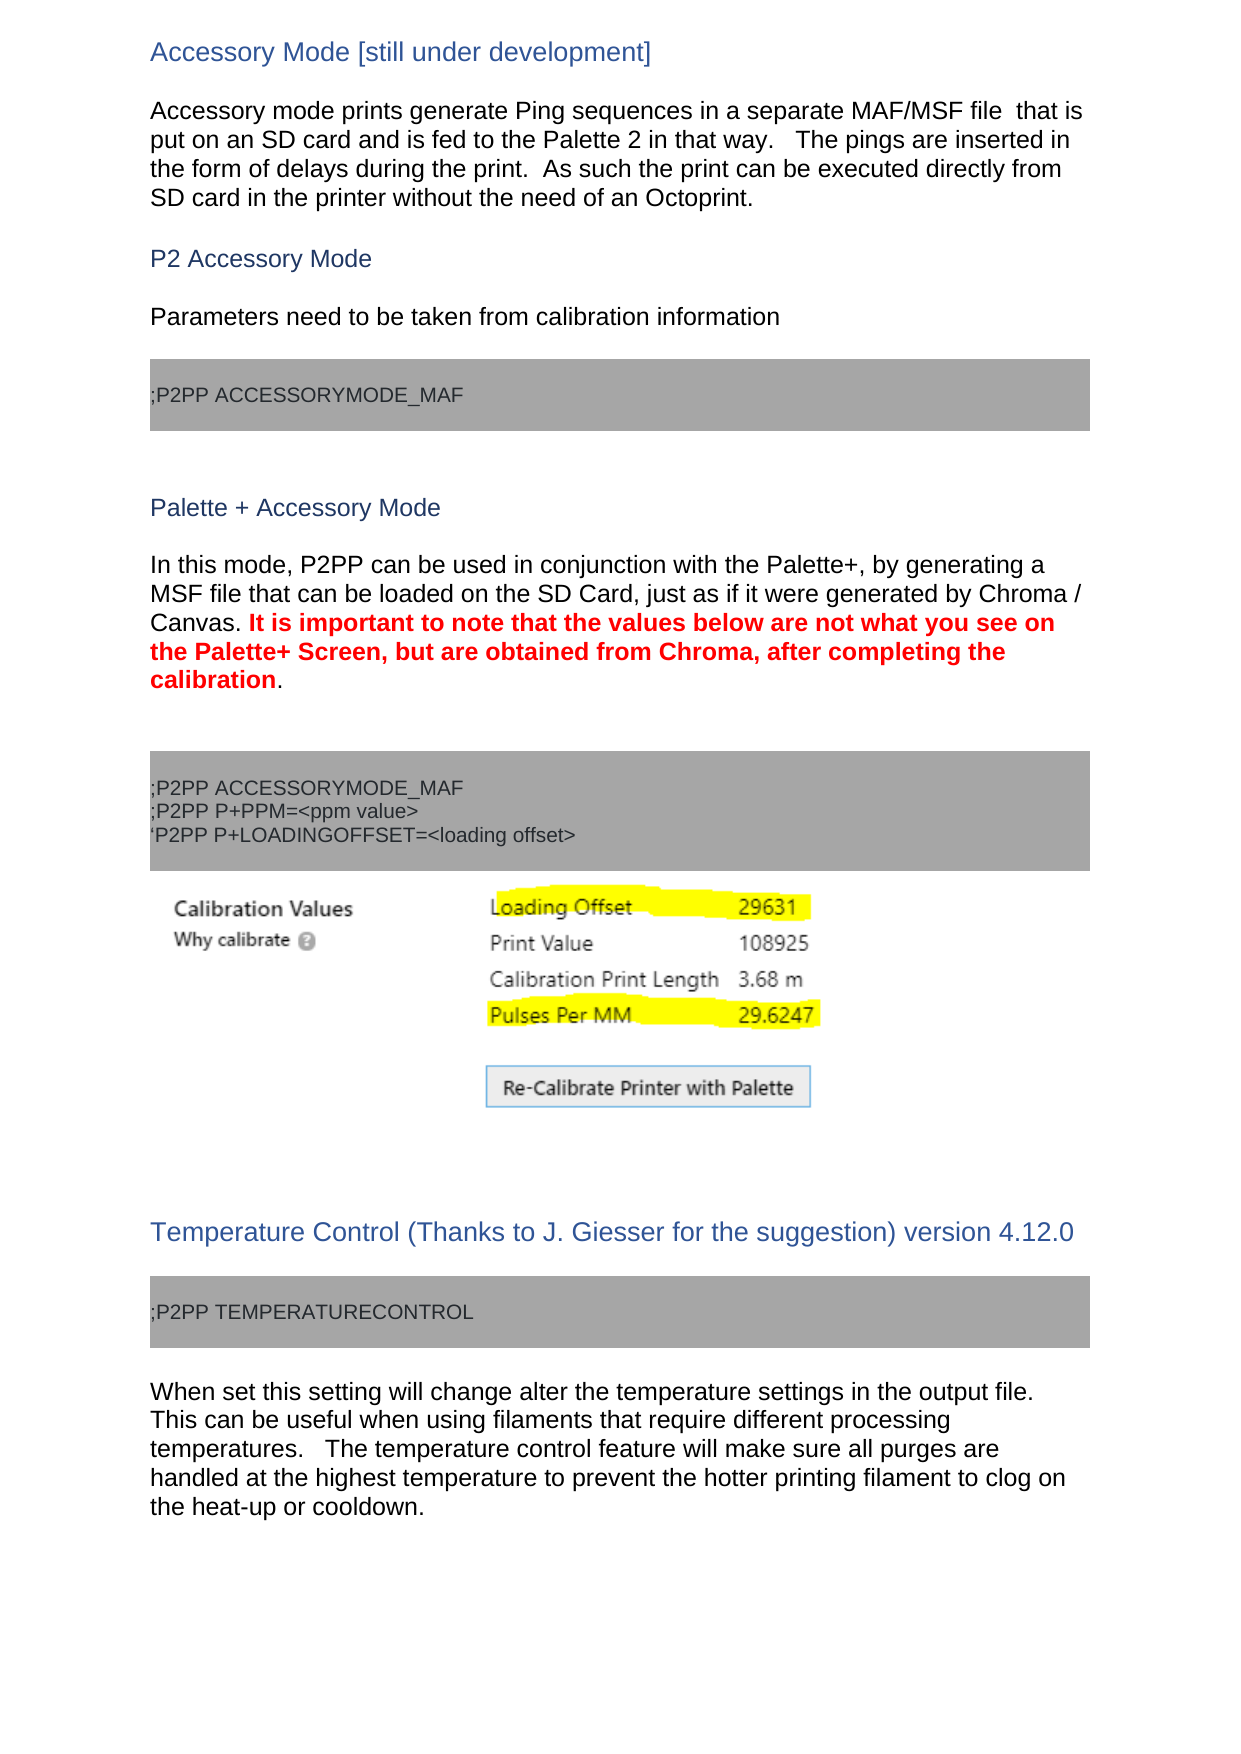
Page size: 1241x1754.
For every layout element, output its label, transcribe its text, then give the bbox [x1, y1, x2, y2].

text In this mode, P2PP can be used in conjunction with the Palette+, by generating a MSF file that can be loaded on the SD Card, just as if it were generated by Chroma / Canvas. It is important to note that the values below are not what you see on the Palette+ Screen, but are obtained from Chroma, after completing the calibration. [150, 550, 1090, 694]
subtitle Palette + Accessory Mode [150, 493, 1090, 521]
subtitle Accessory Mode [still under development] [150, 36, 1090, 67]
subtitle Temperature Control (Thanks to J. Giesser for the suggestion) version 4.12.0 [150, 1216, 1090, 1247]
text ;P2PP ACCESSORYMODE_MAF [150, 775, 1090, 799]
subtitle P2 Accessory Mode [150, 244, 1090, 273]
text Accessory mode prints generate Ping sequences in a separate MAF/MSF file that is put on an SD card and is fed to the Palette 2 in that way. The pings are inserted in the form of delays during the print. As such the print can be executed directly from SD card in the printer without the need of an Octoprint. [150, 96, 1090, 211]
text ;P2PP TEMPERATURECONTROL [150, 1300, 1090, 1324]
text ;P2PP ACCESSORYMODE_MAF [150, 383, 1090, 407]
text ‘P2PP P+LOADINGOFFSET=<loading offset> [150, 823, 1090, 847]
text Parameters need to be taken from calibration information [150, 302, 1090, 330]
picture [150, 871, 880, 1122]
text When set this setting will change alter the temperature settings in the output file. This can be useful when using filaments that require different processing temperatures. The temperature control feature will make sure all purges are handled at the highest temperature to prevent the hotter printing filament to clog on the heat-up or cooldown. [150, 1376, 1090, 1520]
text ;P2PP P+PPM=<ppm value> [150, 799, 1090, 823]
